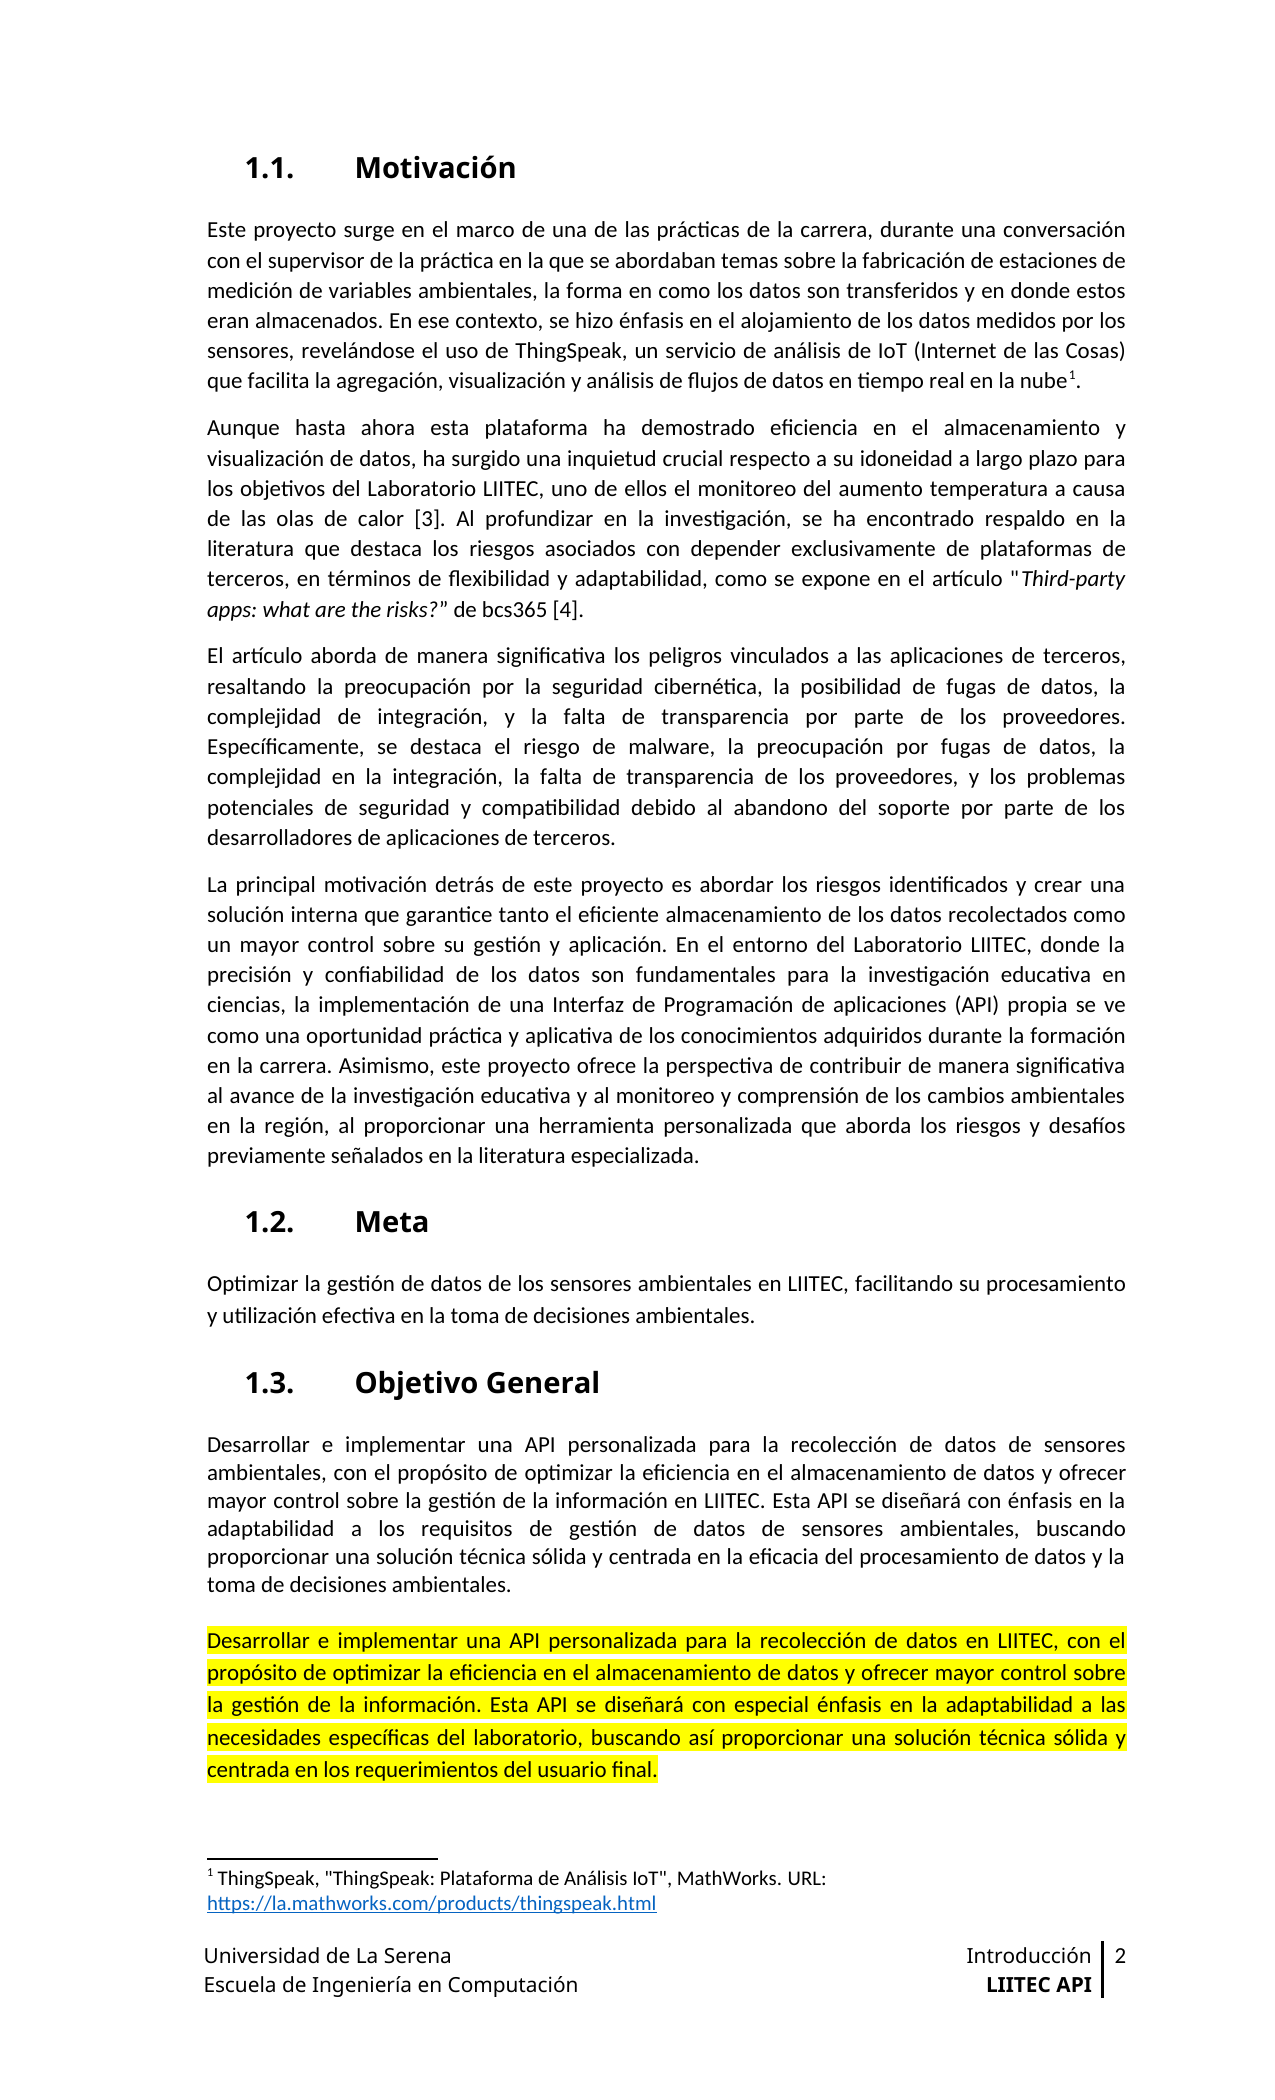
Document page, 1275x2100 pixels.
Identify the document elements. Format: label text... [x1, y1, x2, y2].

text Desarrollar e implementar una API personalizada para la recolección de datos de sensores ambientales, con el propósito de optimizar la eficiencia en el almacenamiento de datos y ofrecer mayor control sobre la gestión de la información en LIITEC. Esta API se diseñará con énfasis en la adaptabilidad a los requisitos de gestión de datos de sensores ambientales, buscando proporcionar una solución técnica sólida y centrada en la eficacia del procesamiento de datos y la toma de decisiones ambientales. [207, 1430, 1127, 1598]
subtitle Motivación [244, 148, 1127, 187]
text La principal motivación detrás de este proyecto es abordar los riesgos identificados y crear una solución interna que garantice tanto el eficiente almacenamiento de los datos recolectados como un mayor control sobre su gestión y aplicación. En el entorno del Laboratorio LIITEC, donde la precisión y confiabilidad de los datos son fundamentales para la investigación educativa en ciencias, la implementación de una Interfaz de Programación de aplicaciones (API) propia se ve como una oportunidad práctica y aplicativa de los conocimientos adquiridos durante la formación en la carrera. Asimismo, este proyecto ofrece la perspectiva de contribuir de manera significativa al avance de la investigación educativa y al monitoreo y comprensión de los cambios ambientales en la región, al proporcionar una herramienta personalizada que aborda los riesgos y desafíos previamente señalados en la literatura especializada. [207, 870, 1127, 1169]
text Este proyecto surge en el marco de una de las prácticas de la carrera, durante una conversación con el supervisor de la práctica en la que se abordaban temas sobre la fabricación de estaciones de medición de variables ambientales, la forma en como los datos son transferidos y en donde estos eran almacenados. En ese contexto, se hizo énfasis en el alojamiento de los datos medidos por los sensores, revelándose el uso de ThingSpeak, un servicio de análisis de IoT (Internet de las Cosas) que facilita la agregación, visualización y análisis de flujos de datos en tiempo real en la nube. [207, 216, 1127, 394]
text Aunque hasta ahora esta plataforma ha demostrado eficiencia en el almacenamiento y visualización de datos, ha surgido una inquietud crucial respecto a su idoneidad a largo plazo para los objetivos del Laboratorio LIITEC, uno de ellos el monitoreo del aumento temperatura a causa de las olas de calor [3]. Al profundizar en la investigación, se ha encontrado respaldo en la literatura que destaca los riesgos asociados con depender exclusivamente de plataformas de terceros, en términos de flexibilidad y adaptabilidad, como se expone en el artículo "Third-party apps: what are the risks?” de bcs365 [4]. [207, 413, 1127, 623]
subtitle Meta [244, 1201, 1127, 1241]
text Optimizar la gestión de datos de los sensores ambientales en LIITEC, facilitando su procesamiento y utilización efectiva en la toma de decisiones ambientales. [207, 1269, 1127, 1329]
text Desarrollar e implementar una API personalizada para la recolección de datos en LIITEC, con el propósito de optimizar la eficiencia en el almacenamiento de datos y ofrecer mayor control sobre la gestión de la información. Esta API se diseñará con especial énfasis en la adaptabilidad a las necesidades específicas del laboratorio, buscando así proporcionar una solución técnica sólida y centrada en los requerimientos del usuario final. [207, 1751, 1127, 1783]
text El artículo aborda de manera significativa los peligros vinculados a las aplicaciones de terceros, resaltando la preocupación por la seguridad cibernética, la posibilidad de fugas de datos, la complejidad de integración, y la falta de transparencia por parte de los proveedores. Específicamente, se destaca el riesgo de malware, la preocupación por fugas de datos, la complejidad en la integración, la falta de transparencia de los proveedores, y los problemas potenciales de seguridad y compatibilidad debido al abandono del soporte por parte de los desarrolladores de aplicaciones de terceros. [207, 642, 1127, 851]
subtitle Objetivo General [244, 1362, 1127, 1402]
